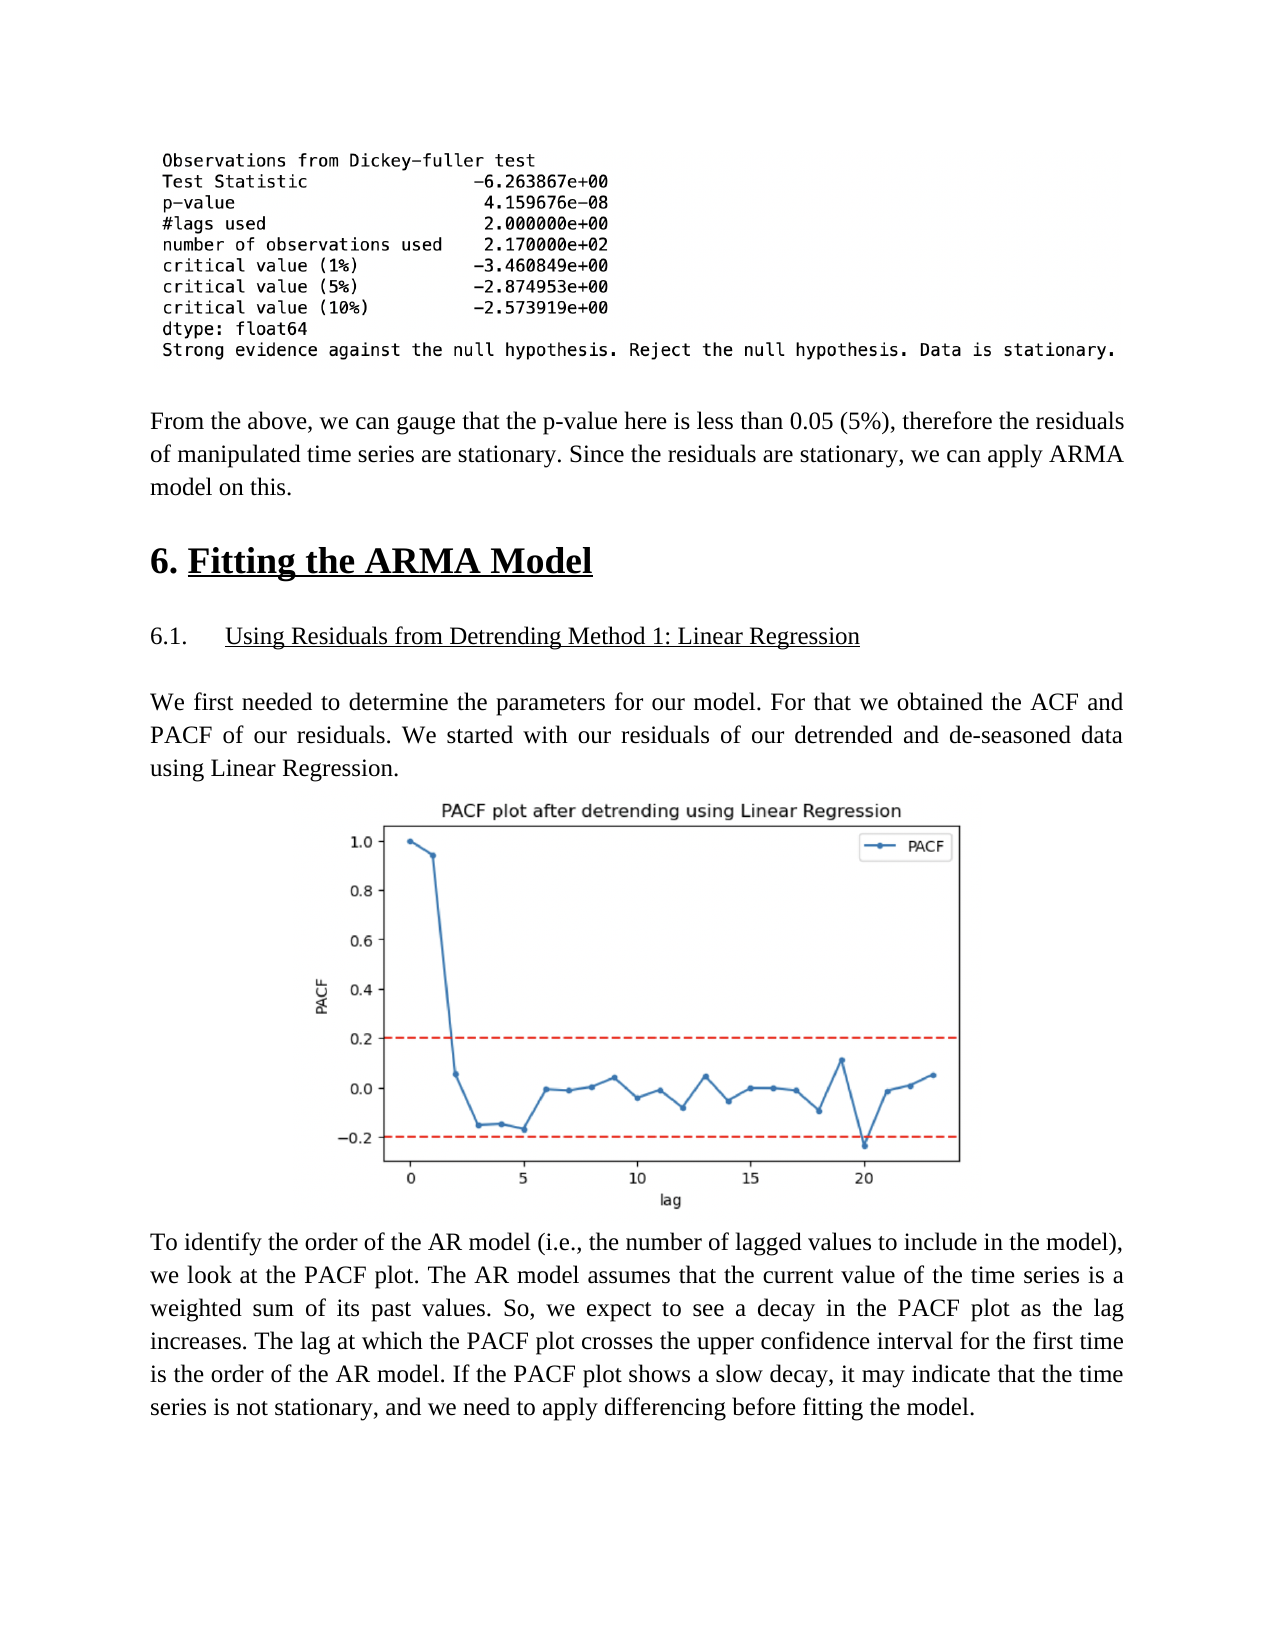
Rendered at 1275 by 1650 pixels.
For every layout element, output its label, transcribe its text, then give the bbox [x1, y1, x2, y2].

text To identify the order of the AR model (i.e., the number of lagged values to include in the model), we look at the PACF plot. The AR model assumes that the current value of the time series is a weighted sum of its past values. So, we expect to see a decay in the PACF plot as the lag increases. The lag at which the PACF plot crosses the upper confidence interval for the first time is the order of the AR model. If the PACF plot shows a slow decay, it may indicate that the time series is not stationary, and we need to apply differencing before fitting the model. [150, 1227, 1125, 1421]
subtitle Using Residuals from Detrending Method 1: Linear Regression [150, 621, 1125, 649]
text We first needed to determine the parameters for our model. For that we obtained the ACF and PACF of our residuals. We started with our residuals of our detrended and de-seasoned data using Linear Regression. [150, 687, 1125, 782]
subtitle Fitting the ARMA Model [150, 538, 1125, 581]
text From the above, we can gauge that the p-value here is less than 0.05 (5%), therefore the residuals of manipulated time series are stationary. Since the residuals are stationary, we can apply ARMA model on this. [150, 406, 1125, 501]
picture [292, 785, 983, 1223]
picture [153, 150, 1122, 369]
